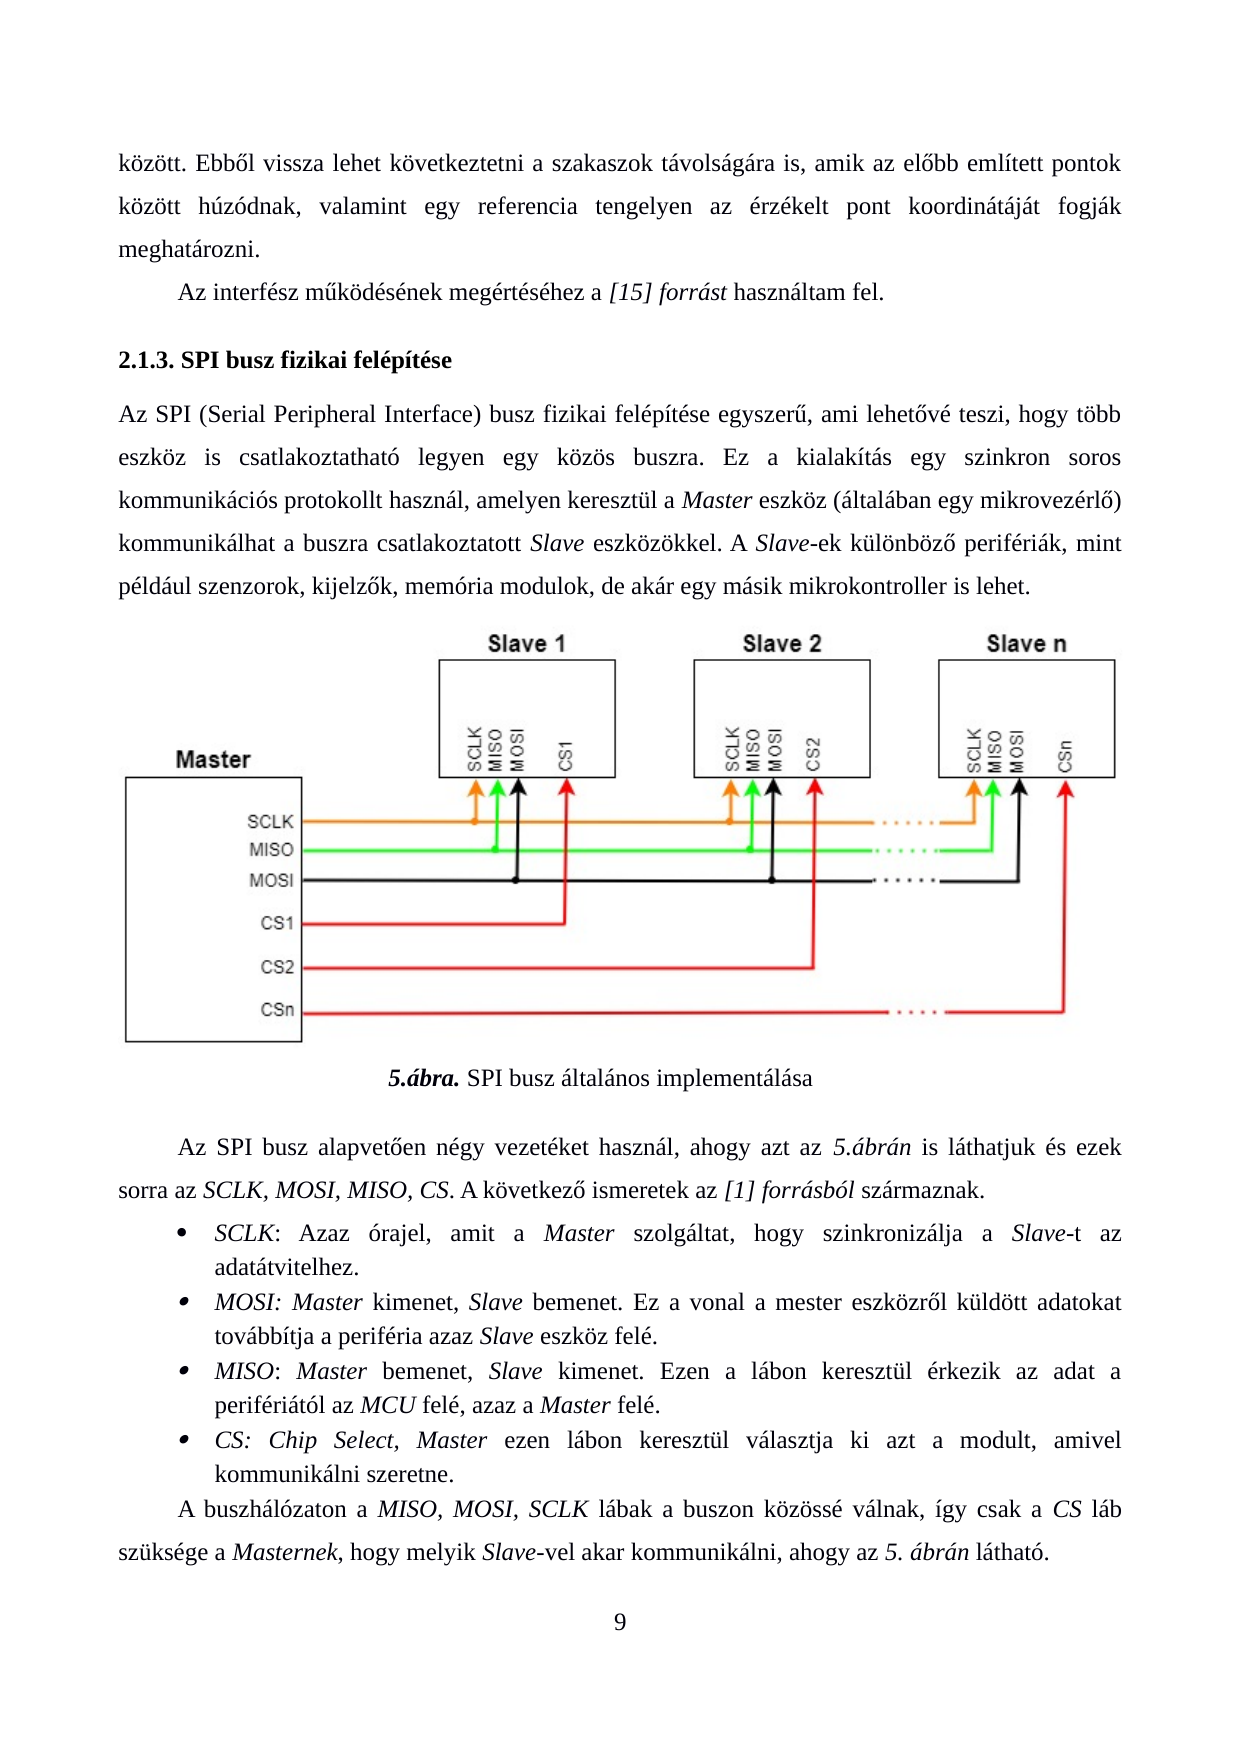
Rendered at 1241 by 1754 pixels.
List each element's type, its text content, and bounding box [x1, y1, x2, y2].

text A buszhálózaton a MISO, MOSI, SCLK lábak a buszon közössé válnak, így csak a CS láb szüksége a Masternek, hogy melyik Slave-vel akar kommunikálni, ahogy az 5. ábrán látható. [118, 1494, 1122, 1566]
list SCLK: Azaz órajel, amit a Master szolgáltat, hogy szinkronizálja a Slave-t az adatátvitelhez. [177, 1218, 1122, 1281]
text Az SPI (Serial Peripheral Interface) busz fizikai felépítése egyszerű, ami lehetővé teszi, hogy több eszköz is csatlakoztatható legyen egy közös buszra. Ez a kialakítás egy szinkron soros kommunikációs protokollt használ, amelyen keresztül a Master eszköz (általában egy mikrovezérlő) kommunikálhat a buszra csatlakoztatott Slave eszközökkel. A Slave-ek különböző perifériák, mint például szenzorok, kijelzők, memória modulok, de akár egy másik mikrokontroller is lehet. [118, 399, 1122, 600]
list MISO: Master bemenet, Slave kimenet. Ezen a lábon keresztül érkezik az adat a perifériától az MCU felé, azaz a Master felé. [177, 1356, 1122, 1419]
list MOSI: Master kimenet, Slave bemenet. Ez a vonal a mester eszközről küldött adatokat továbbítja a periféria azaz Slave eszköz felé. [177, 1287, 1122, 1350]
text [118, 148, 1122, 263]
list CS: Chip Select, Master ezen lábon keresztül választja ki azt a modult, amivel kommunikálni szeretne. [177, 1425, 1122, 1488]
list SPI busz általános implementálása [118, 1063, 1122, 1092]
text Az SPI busz alapvetően négy vezetéket használ, ahogy azt az 5.ábrán is láthatjuk és ezek sorra az SCLK, MOSI, MISO, CS. A következő ismeretek az [1] forrásból származnak. [118, 1132, 1122, 1203]
subtitle 2.1.3. SPI busz fizikai felépítése [118, 345, 1122, 374]
picture [118, 614, 1123, 1050]
text Az interfész működésének megértéséhez a [15] forrást használtam fel. [118, 277, 1122, 306]
